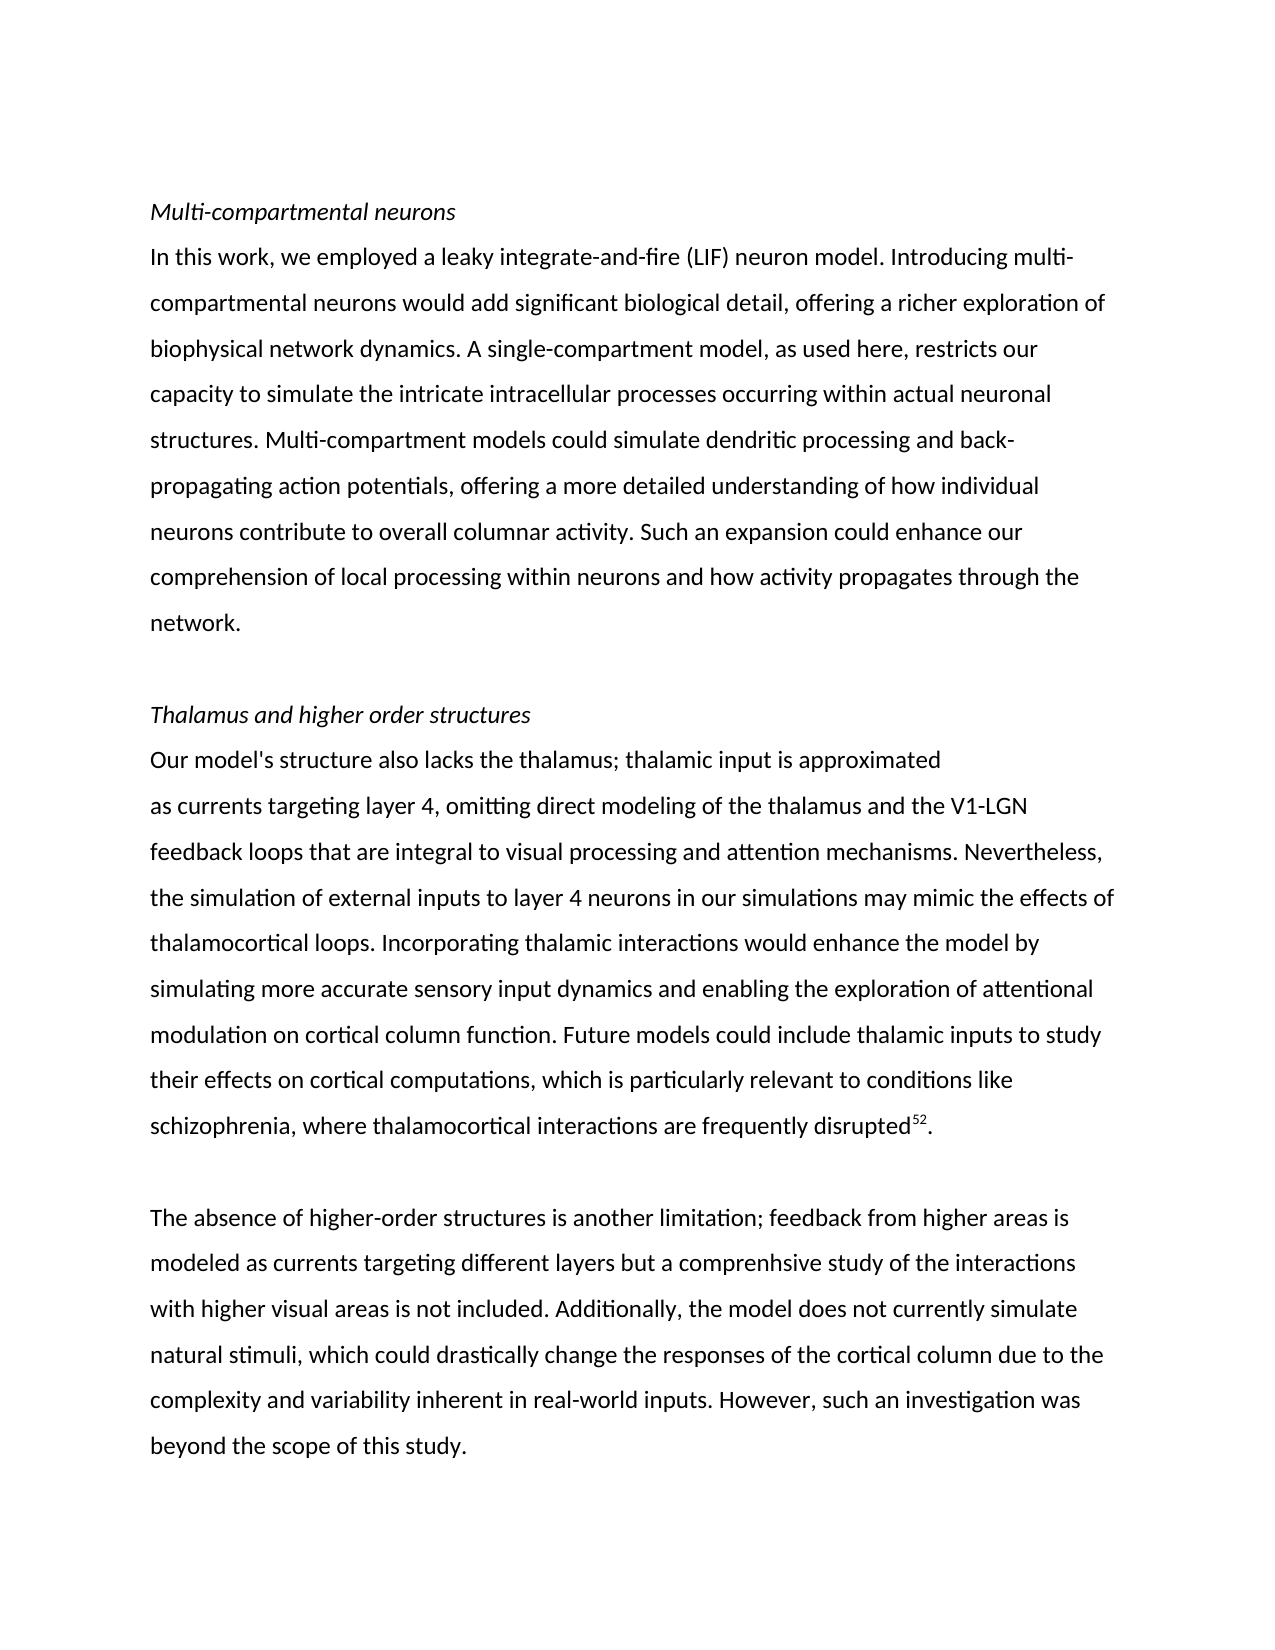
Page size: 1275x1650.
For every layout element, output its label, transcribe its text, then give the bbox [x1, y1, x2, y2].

text Multi-compartmental neurons [150, 196, 1125, 226]
text The absence of higher-order structures is another limitation; feedback from higher areas is modeled as currents targeting different layers but a comprenhsive study of the interactions with higher visual areas is not included. Additionally, the model does not currently simulate natural stimuli, which could drastically change the responses of the cortical column due to the complexity and variability inherent in real-world inputs. However, such an investigation was beyond the scope of this study. [150, 1202, 1125, 1461]
text Our model's structure also lacks the thalamus; thalamic input is approximated [150, 744, 1125, 775]
text In this work, we employed a leaky integrate-and-fire (LIF) neuron model. Introducing multi-compartmental neurons would add significant biological detail, offering a richer exploration of biophysical network dynamics. A single-compartment model, as used here, restricts our capacity to simulate the intricate intracellular processes occurring within actual neuronal structures. Multi-compartment models could simulate dendritic processing and back-propagating action potentials, offering a more detailed understanding of how individual neurons contribute to overall columnar activity. Such an expansion could enhance our comprehension of local processing within neurons and how activity propagates through the network. [150, 241, 1125, 638]
text as currents targeting layer 4, omitting direct modeling of the thalamus and the V1-LGN feedback loops that are integral to visual processing and attention mechanisms. Nevertheless, the simulation of external inputs to layer 4 neurons in our simulations may mimic the effects of thalamocortical loops. Incorporating thalamic interactions would enhance the model by simulating more accurate sensory input dynamics and enabling the exploration of attentional modulation on cortical column function. Future models could include thalamic inputs to study their effects on cortical computations, which is particularly relevant to conditions like schizophrenia, where thalamocortical interactions are frequently disrupted52. [150, 790, 1125, 1141]
text Thalamus and higher order structures [150, 699, 1125, 729]
